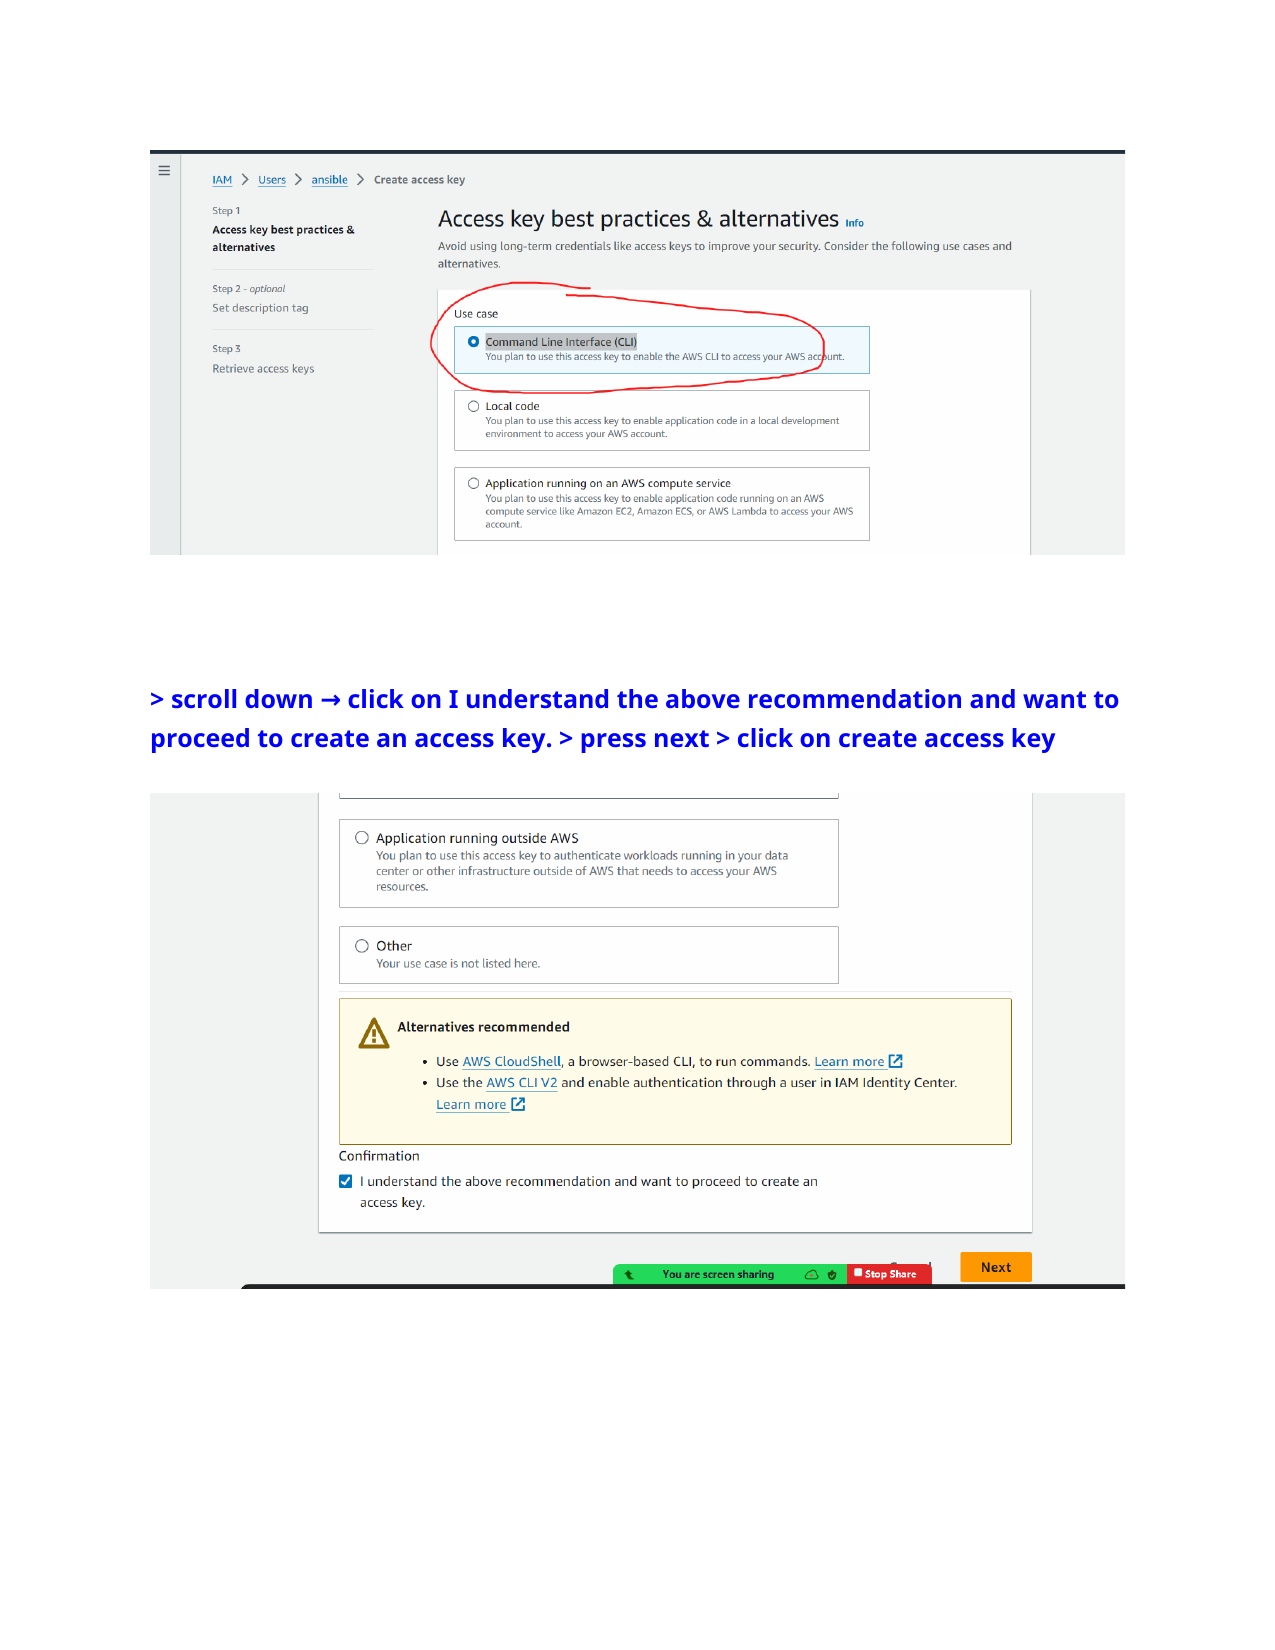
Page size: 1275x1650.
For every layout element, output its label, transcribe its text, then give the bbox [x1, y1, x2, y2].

text > scroll down → click on I understand the above recommendation and want to proceed to create an access key. > press next > click on create access key [150, 682, 1125, 755]
picture [150, 150, 1125, 555]
picture [150, 793, 1125, 1289]
